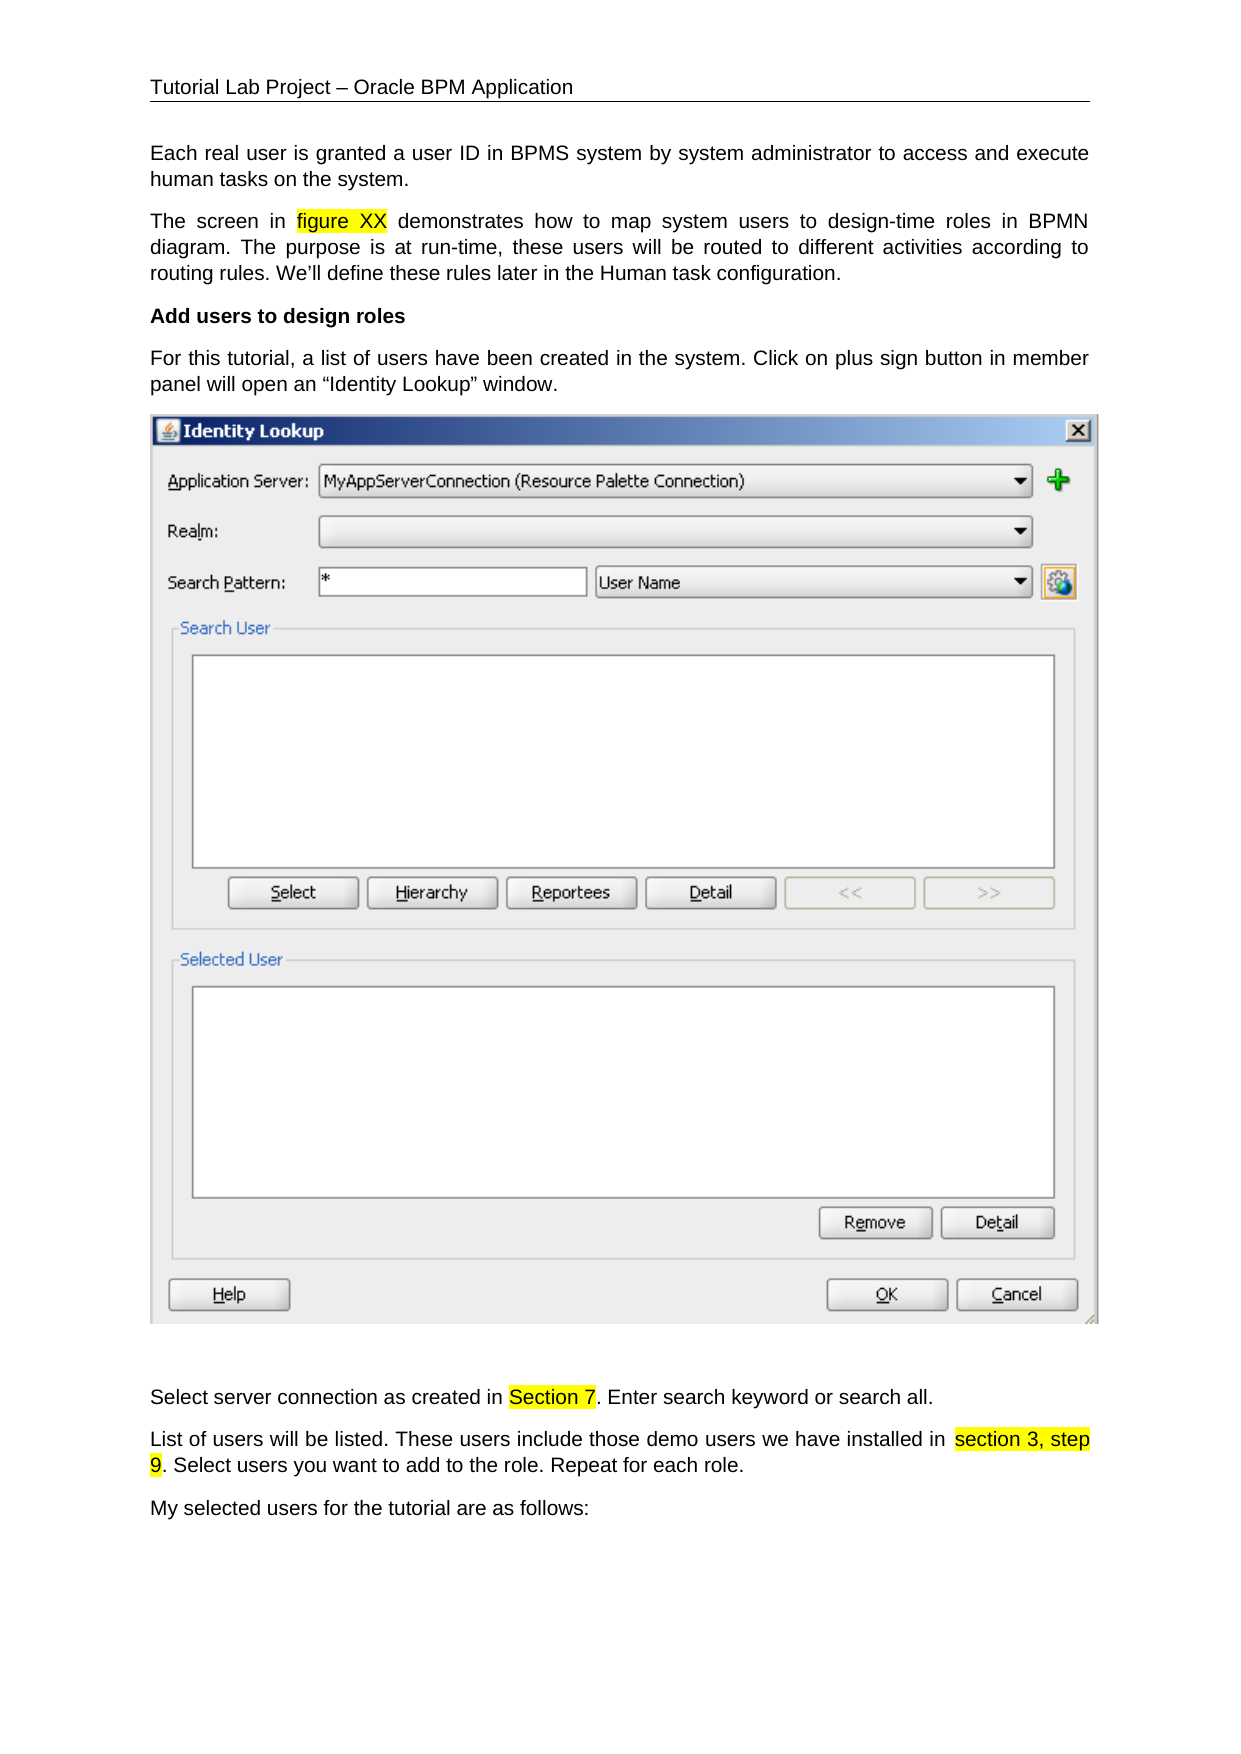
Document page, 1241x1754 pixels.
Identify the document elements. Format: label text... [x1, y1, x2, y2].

text The screen in figure XX demonstrates how to map system users to design-time roles in BPMN diagram. The purpose is at run-time, these users will be routed to different activities according to routing rules. We’ll define these rules later in the Human task configuration. [150, 209, 1090, 285]
text Select server connection as created in Section 7. Enter search keyword or search all. [596, 1385, 1090, 1409]
picture [150, 414, 1099, 1324]
text Each real user is granted a user ID in BPMS system by system administrator to access and execute human tasks on the system. [150, 141, 1090, 191]
text List of users will be listed. These users include those demo users we have installed in section 3, step 9. Select users you want to add to the role. Repeat for each role. [150, 1427, 1090, 1477]
text For this tutorial, a list of users have been created in the system. Click on plus sign button in member panel will open an “Identity Lookup” window. [150, 346, 1090, 396]
text My selected users for the tutorial are as follows: [150, 1496, 1090, 1519]
text Select server connection as created in Section 7. Enter search keyword or search all. [150, 1385, 509, 1409]
text Add users to design roles [150, 303, 1090, 327]
